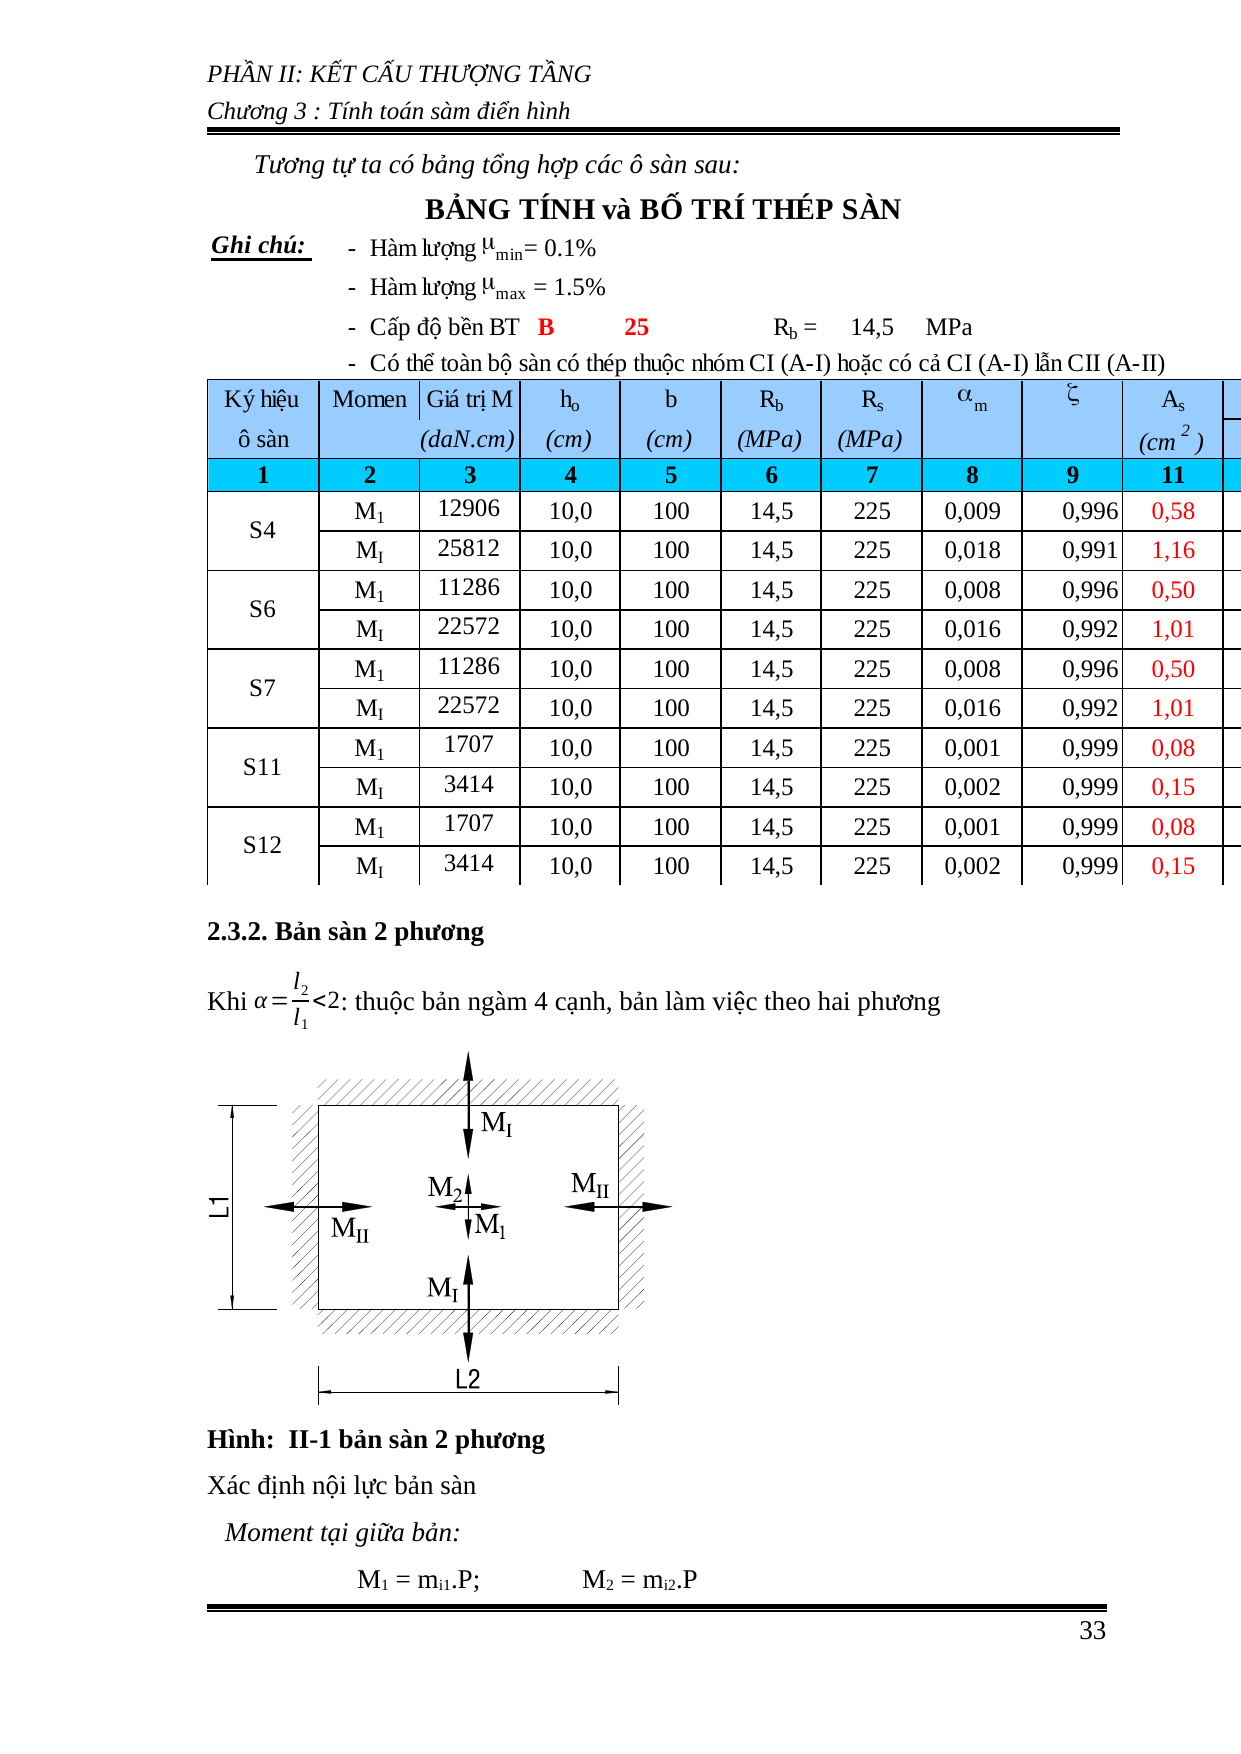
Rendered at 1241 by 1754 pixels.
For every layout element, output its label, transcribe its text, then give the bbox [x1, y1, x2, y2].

text Tương tự ta có bảng tổng hợp các ô sàn sau: [254, 148, 1122, 179]
text Hình: II-1 bản sàn 2 phương [207, 1423, 1122, 1454]
text Moment tại giữa bản: [224, 1516, 1122, 1547]
subtitle Bản sàn 2 phương [207, 915, 1122, 946]
text Xác định nội lực bản sàn [207, 1469, 1122, 1501]
text M1 = mi1.P; M2 = mi2.P [207, 1563, 1122, 1594]
text Khi : thuộc bản ngàm 4 cạnh, bản làm việc theo hai phương [207, 968, 1122, 1034]
